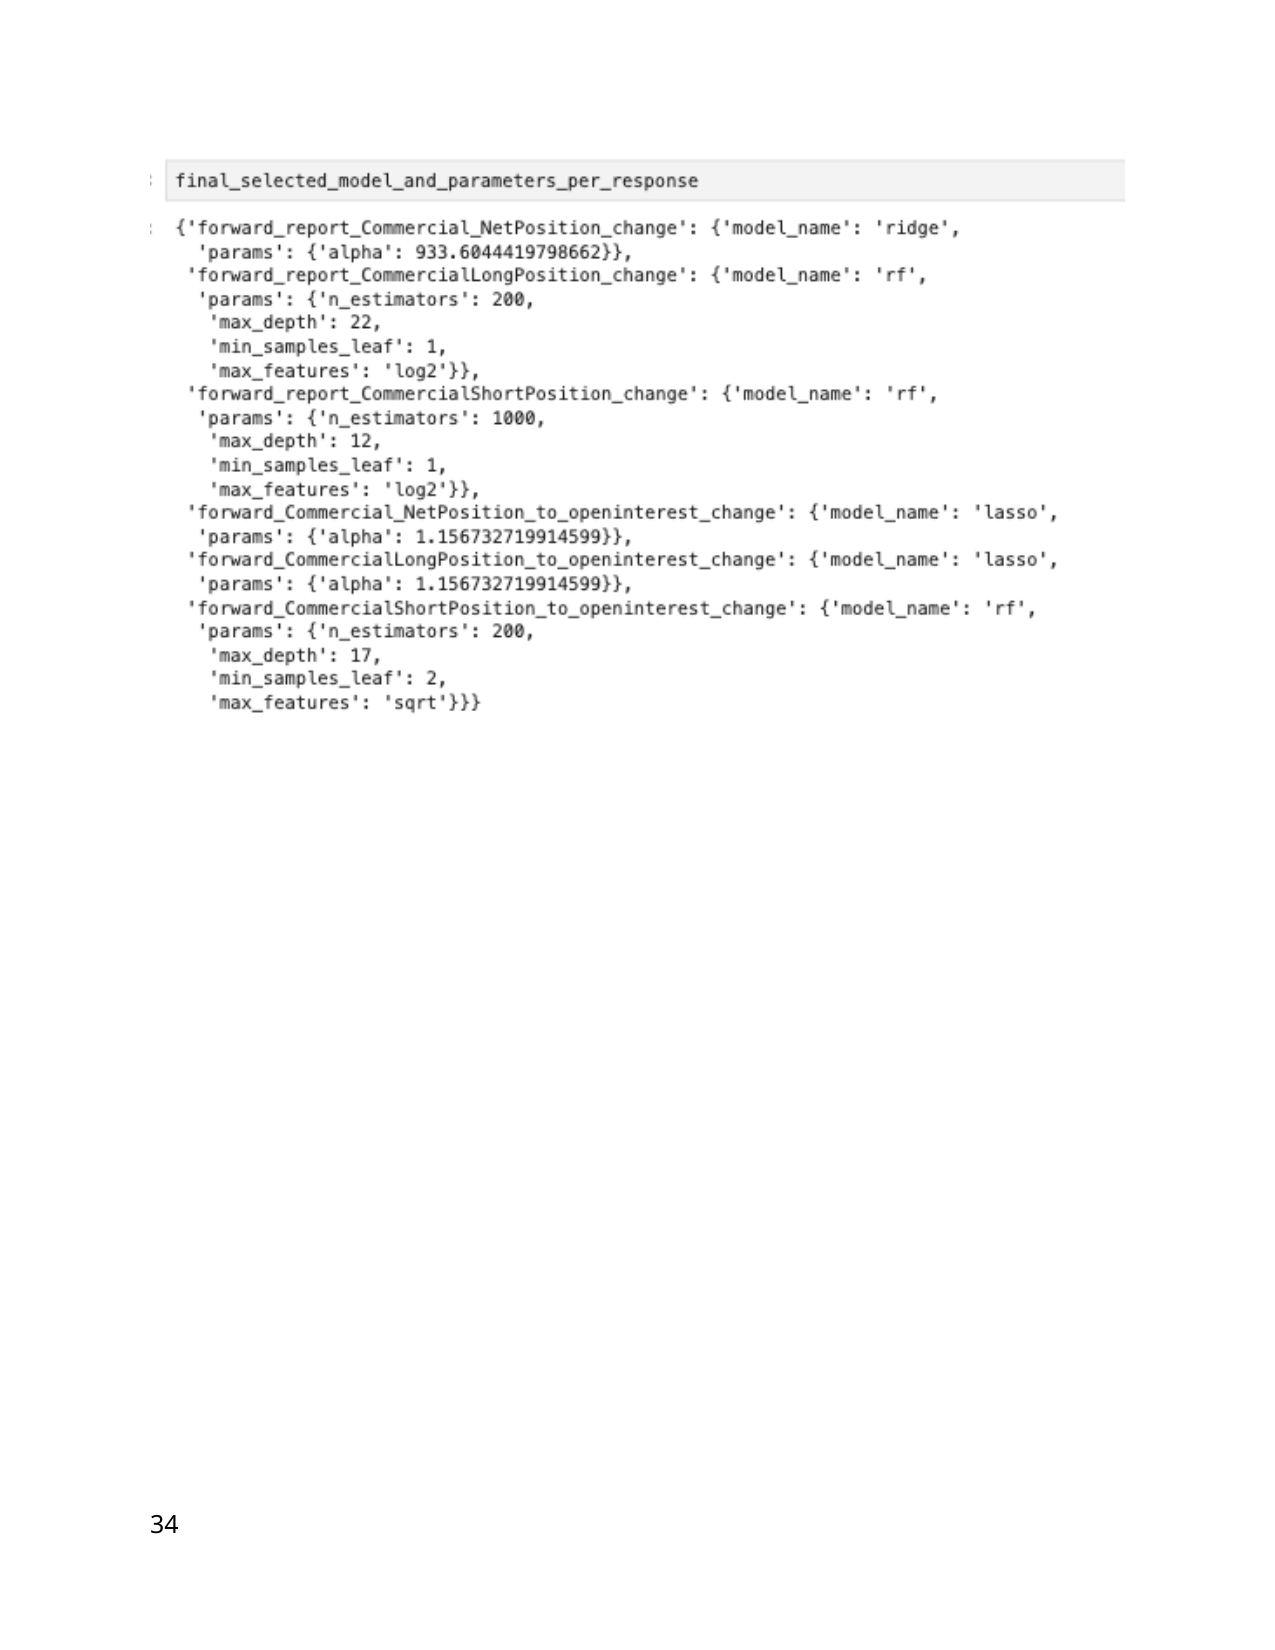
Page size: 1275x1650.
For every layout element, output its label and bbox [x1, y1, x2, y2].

picture [150, 150, 1125, 725]
